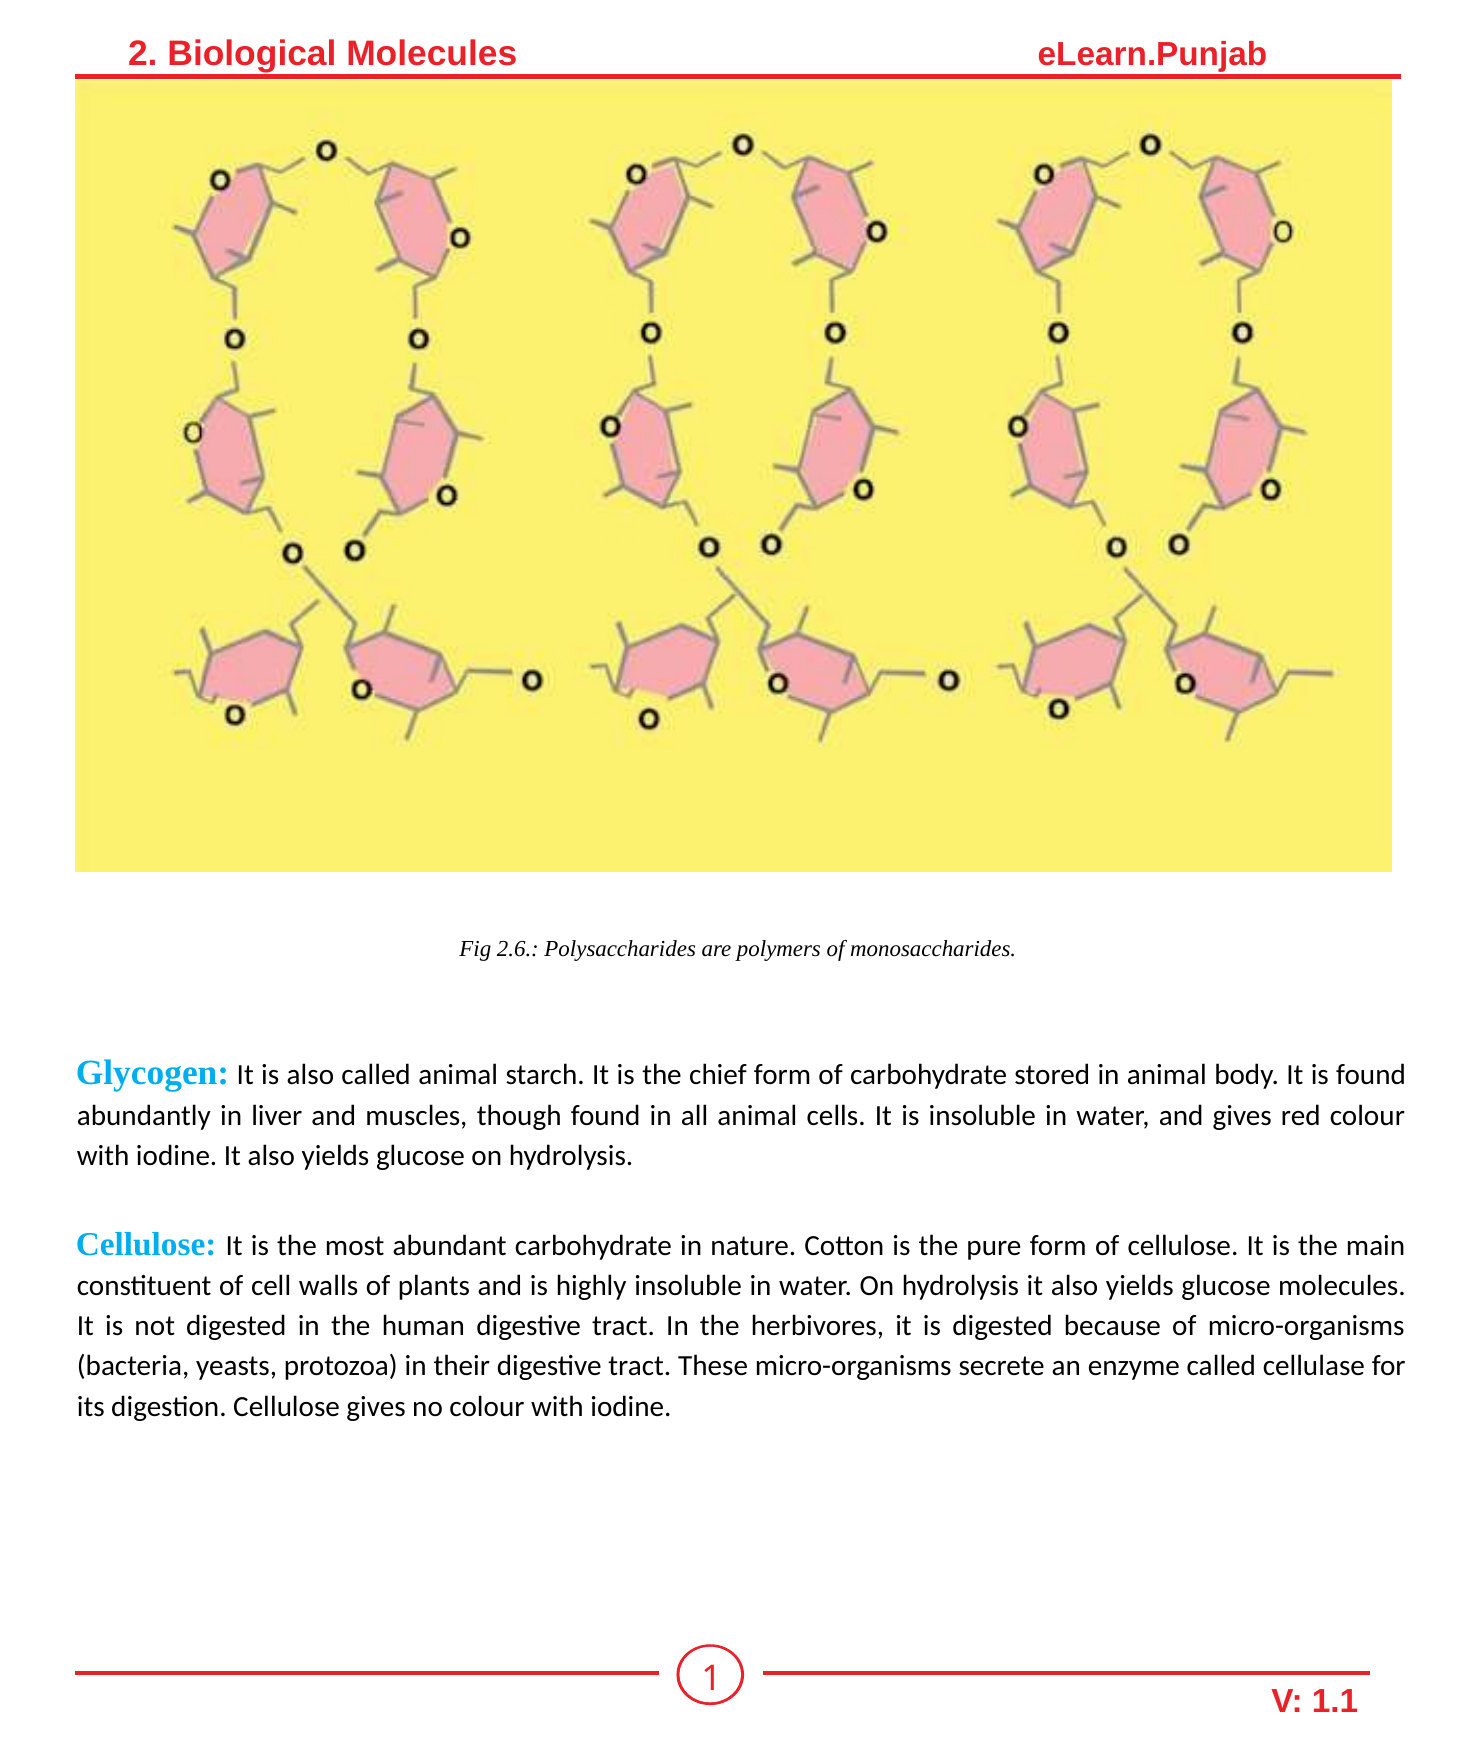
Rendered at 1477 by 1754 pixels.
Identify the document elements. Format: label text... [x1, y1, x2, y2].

text Cellulose: It is the most abundant carbohydrate in nature. Cotton is the pure form of cellulose. It is the main constituent of cell walls of plants and is highly insoluble in water. On hydrolysis it also yields glucose molecules. It is not digested in the human digestive tract. In the herbivores, it is digested because of micro-organisms (bacteria, yeasts, protozoa) in their digestive tract. These micro-organisms secrete an enzyme called cellulase for its digestion. Cellulose gives no colour with iodine. [76, 1224, 1407, 1423]
text Glycogen: It is also called animal starch. It is the chief form of carbohydrate stored in animal body. It is found abundantly in liver and muscles, though found in all animal cells. It is insoluble in water, and gives red colour with iodine. It also yields glucose on hydrolysis. [76, 1052, 1407, 1173]
picture [75, 80, 1392, 872]
text Fig 2.6.: Polysaccharides are polymers of monosaccharides. [206, 935, 1270, 962]
